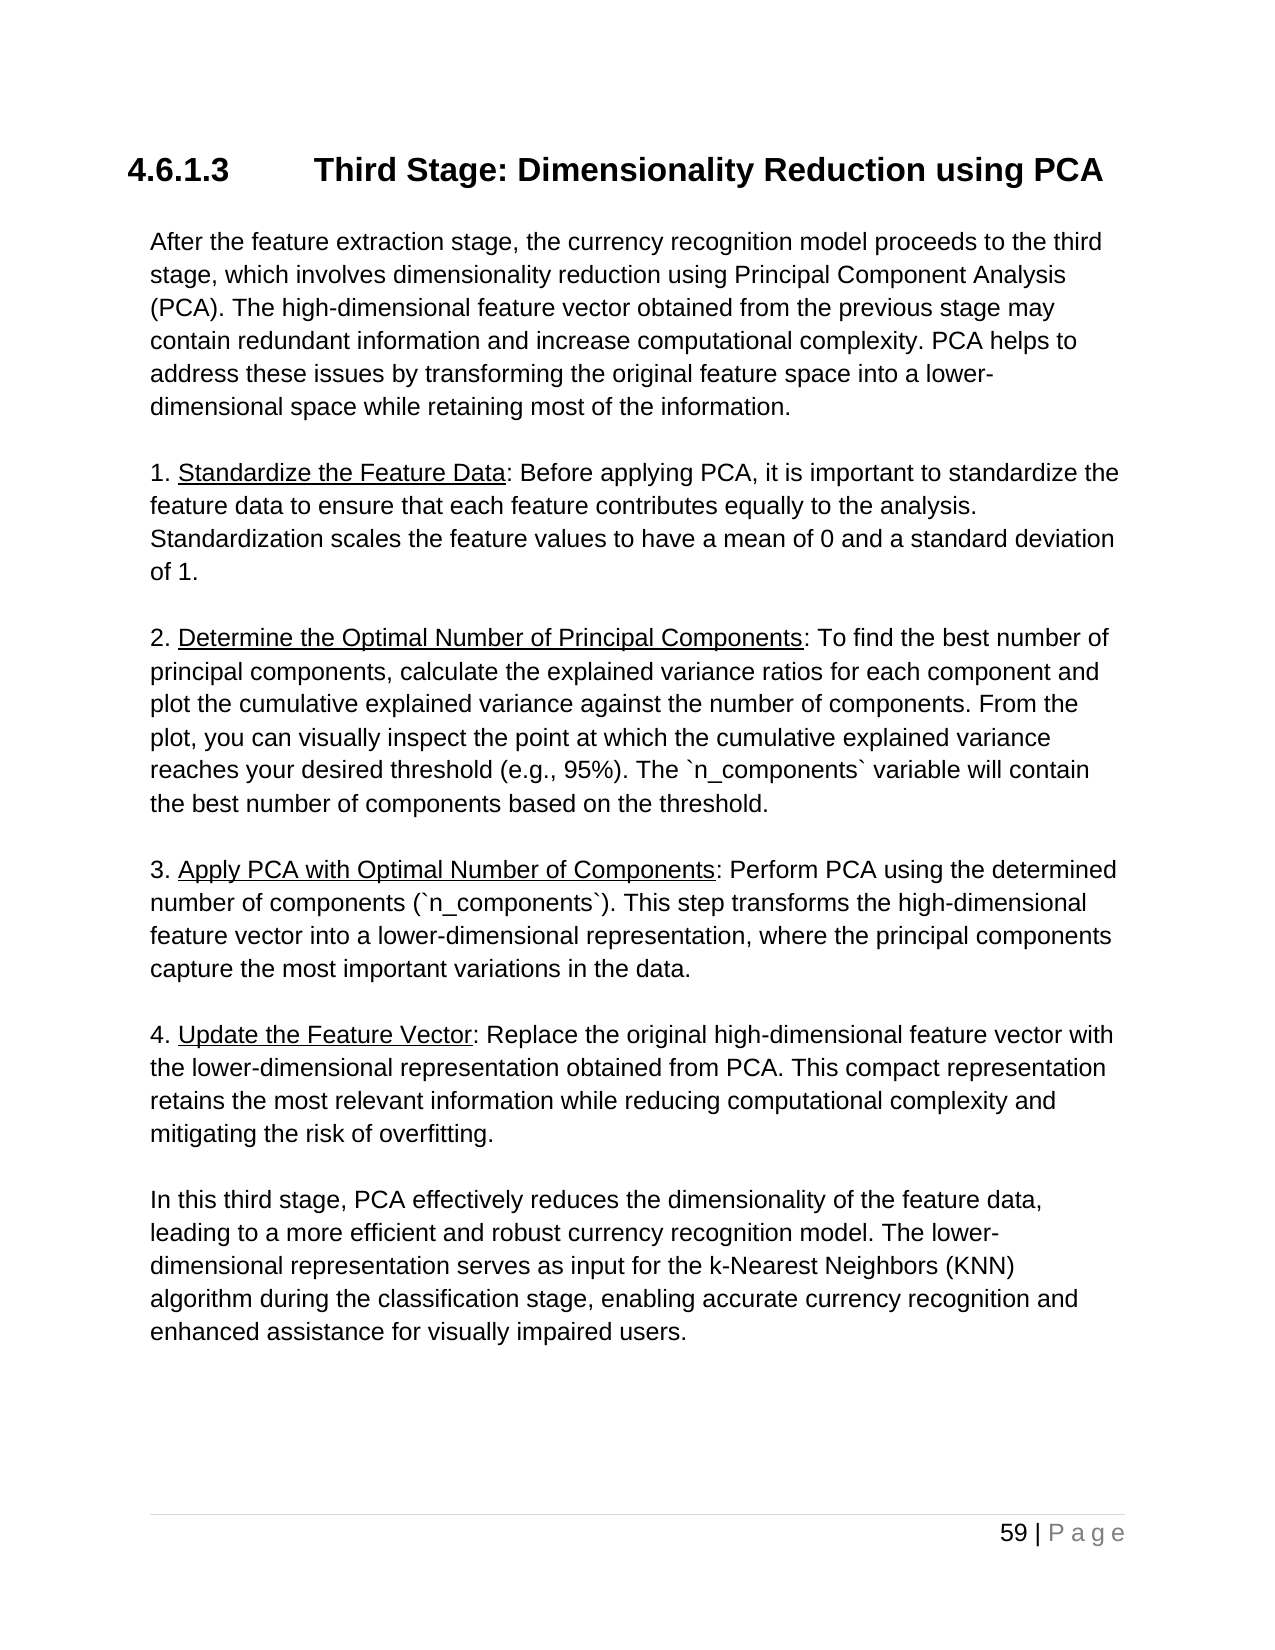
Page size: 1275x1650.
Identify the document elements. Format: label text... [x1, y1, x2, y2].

text After the feature extraction stage, the currency recognition model proceeds to the third stage, which involves dimensionality reduction using Principal Component Analysis (PCA). The high-dimensional feature vector obtained from the previous stage may contain redundant information and increase computational complexity. PCA helps to address these issues by transforming the original feature space into a lower-dimensional space while retaining most of the information. [150, 227, 1125, 421]
text 4. Update the Feature Vector: Replace the original high-dimensional feature vector with the lower-dimensional representation obtained from PCA. This compact representation retains the most relevant information while reducing computational complexity and mitigating the risk of overfitting. [150, 1020, 1125, 1147]
text 3. Apply PCA with Optimal Number of Components: Perform PCA using the determined number of components (`n_components`). This step transforms the high-dimensional feature vector into a lower-dimensional representation, where the principal components capture the most important variations in the data. [150, 854, 1125, 982]
text 1. Standardize the Feature Data: Before applying PCA, it is important to standardize the feature data to ensure that each feature contributes equally to the analysis. Standardization scales the feature values to have a mean of 0 and a standard deviation of 1. [150, 458, 1125, 586]
text 2. Determine the Optimal Number of Principal Components: To find the best number of principal components, calculate the explained variance ratios for each component and plot the cumulative explained variance against the number of components. From the plot, you can visually inspect the point at which the cumulative explained variance reaches your desired threshold (e.g., 95%). The `n_components` variable will contain the best number of components based on the threshold. [150, 623, 1125, 817]
subtitle Third Stage: Dimensionality Reduction using PCA [229, 150, 1125, 188]
text In this third stage, PCA effectively reduces the dimensionality of the feature data, leading to a more efficient and robust currency recognition model. The lower-dimensional representation serves as input for the k-Nearest Neighbors (KNN) algorithm during the classification stage, enabling accurate currency recognition and enhanced assistance for visually impaired users. [150, 1185, 1125, 1346]
